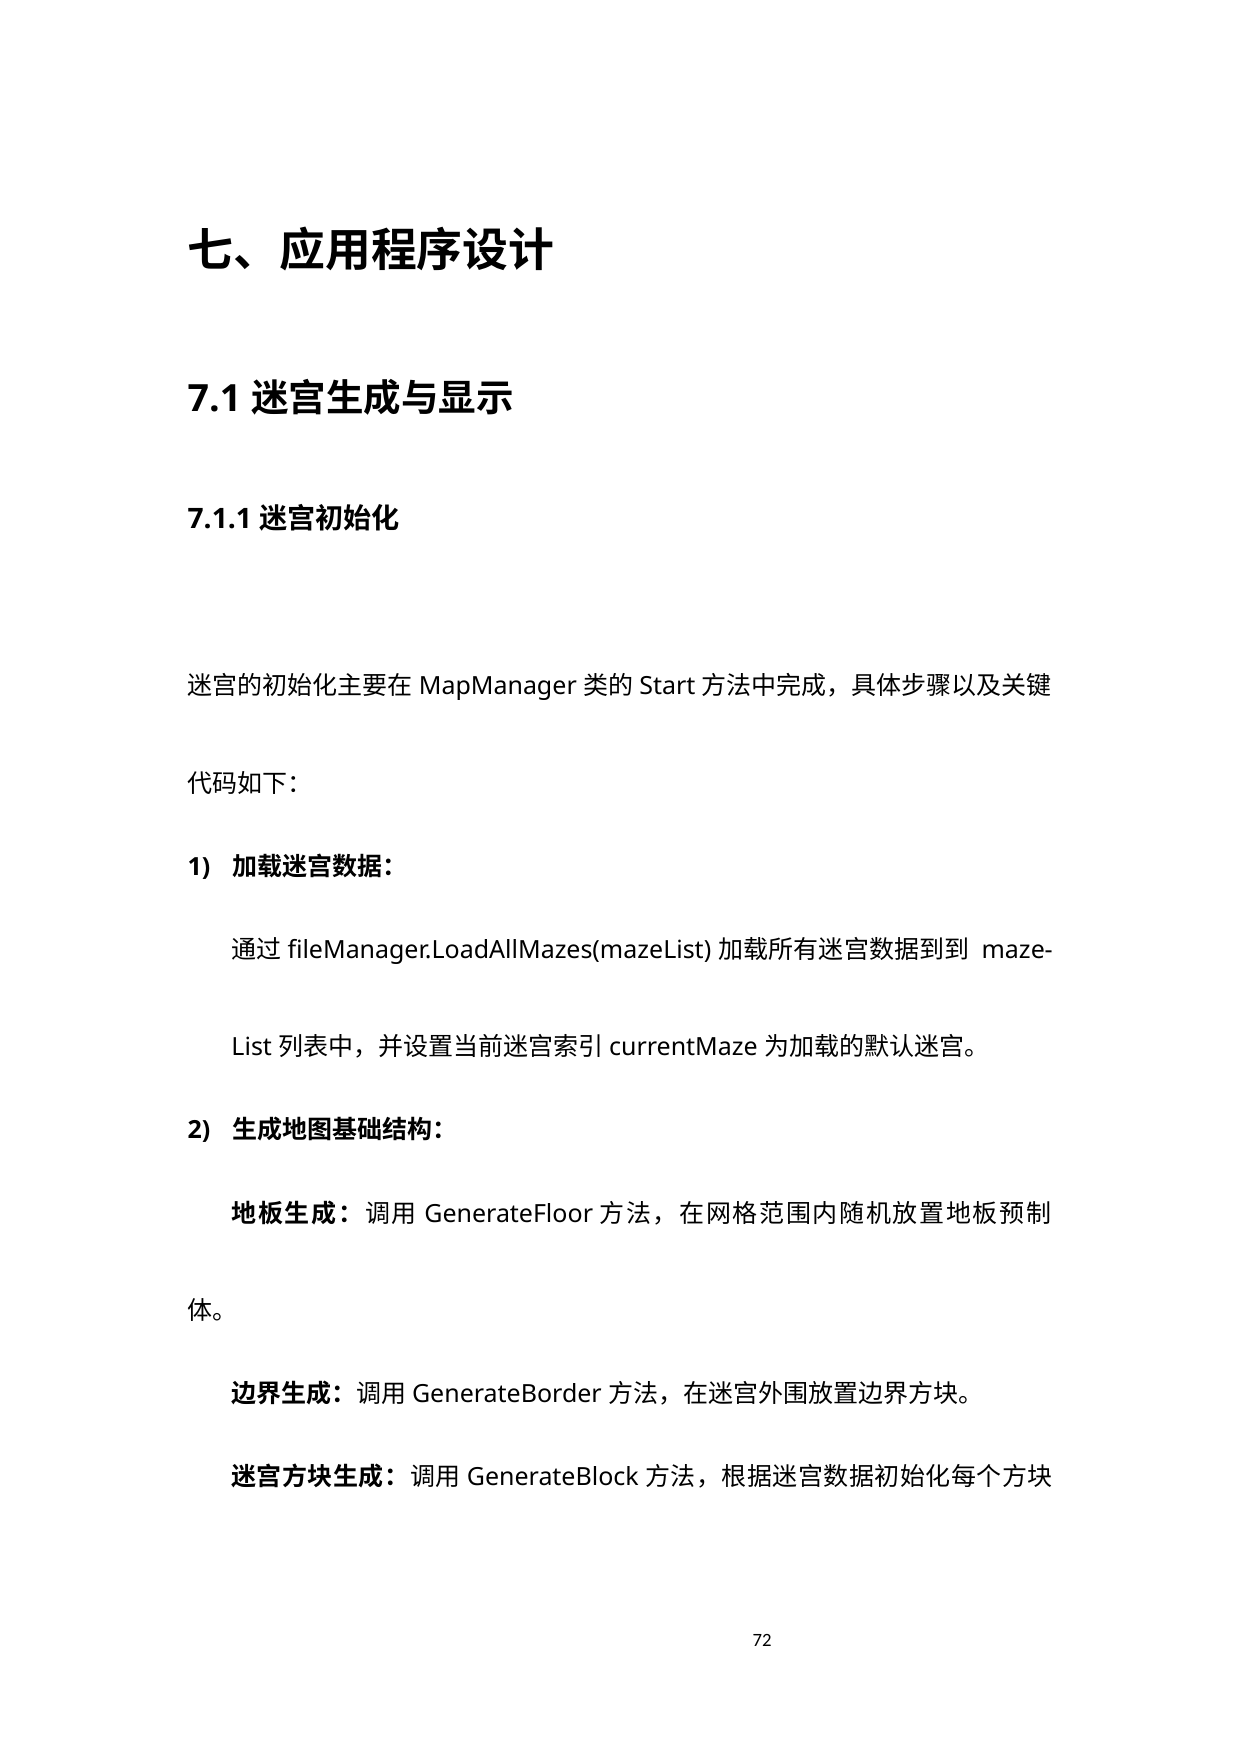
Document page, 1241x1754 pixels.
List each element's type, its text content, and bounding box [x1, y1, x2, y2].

list 地板生成：调用 GenerateFloor 方法，在网格范围内随机放置地板预制体。 [187, 1179, 1053, 1341]
subtitle 七、应用程序设计 [187, 197, 1053, 295]
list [231, 1442, 1053, 1507]
list 通过 fileManager.LoadAllMazes(mazeList) 加载所有迷宫数据到到 maze- List 列表中，并设置当前迷宫索引 currentMaze 为加载的默认迷宫。 [231, 915, 1053, 1077]
list 边界生成：调用 GenerateBorder 方法，在迷宫外围放置边界方块。 [187, 1359, 1053, 1424]
subtitle 7.1 迷宫生成与显示 [187, 362, 1053, 427]
text 迷宫的初始化主要在 MapManager 类的 Start 方法中完成，具体步骤以及关键代码如下： [187, 651, 1053, 814]
text 7.1.1 迷宫初始化 [187, 484, 1053, 549]
list 生成地图基础结构： [187, 1096, 1053, 1161]
list 加载迷宫数据： [187, 832, 1053, 897]
